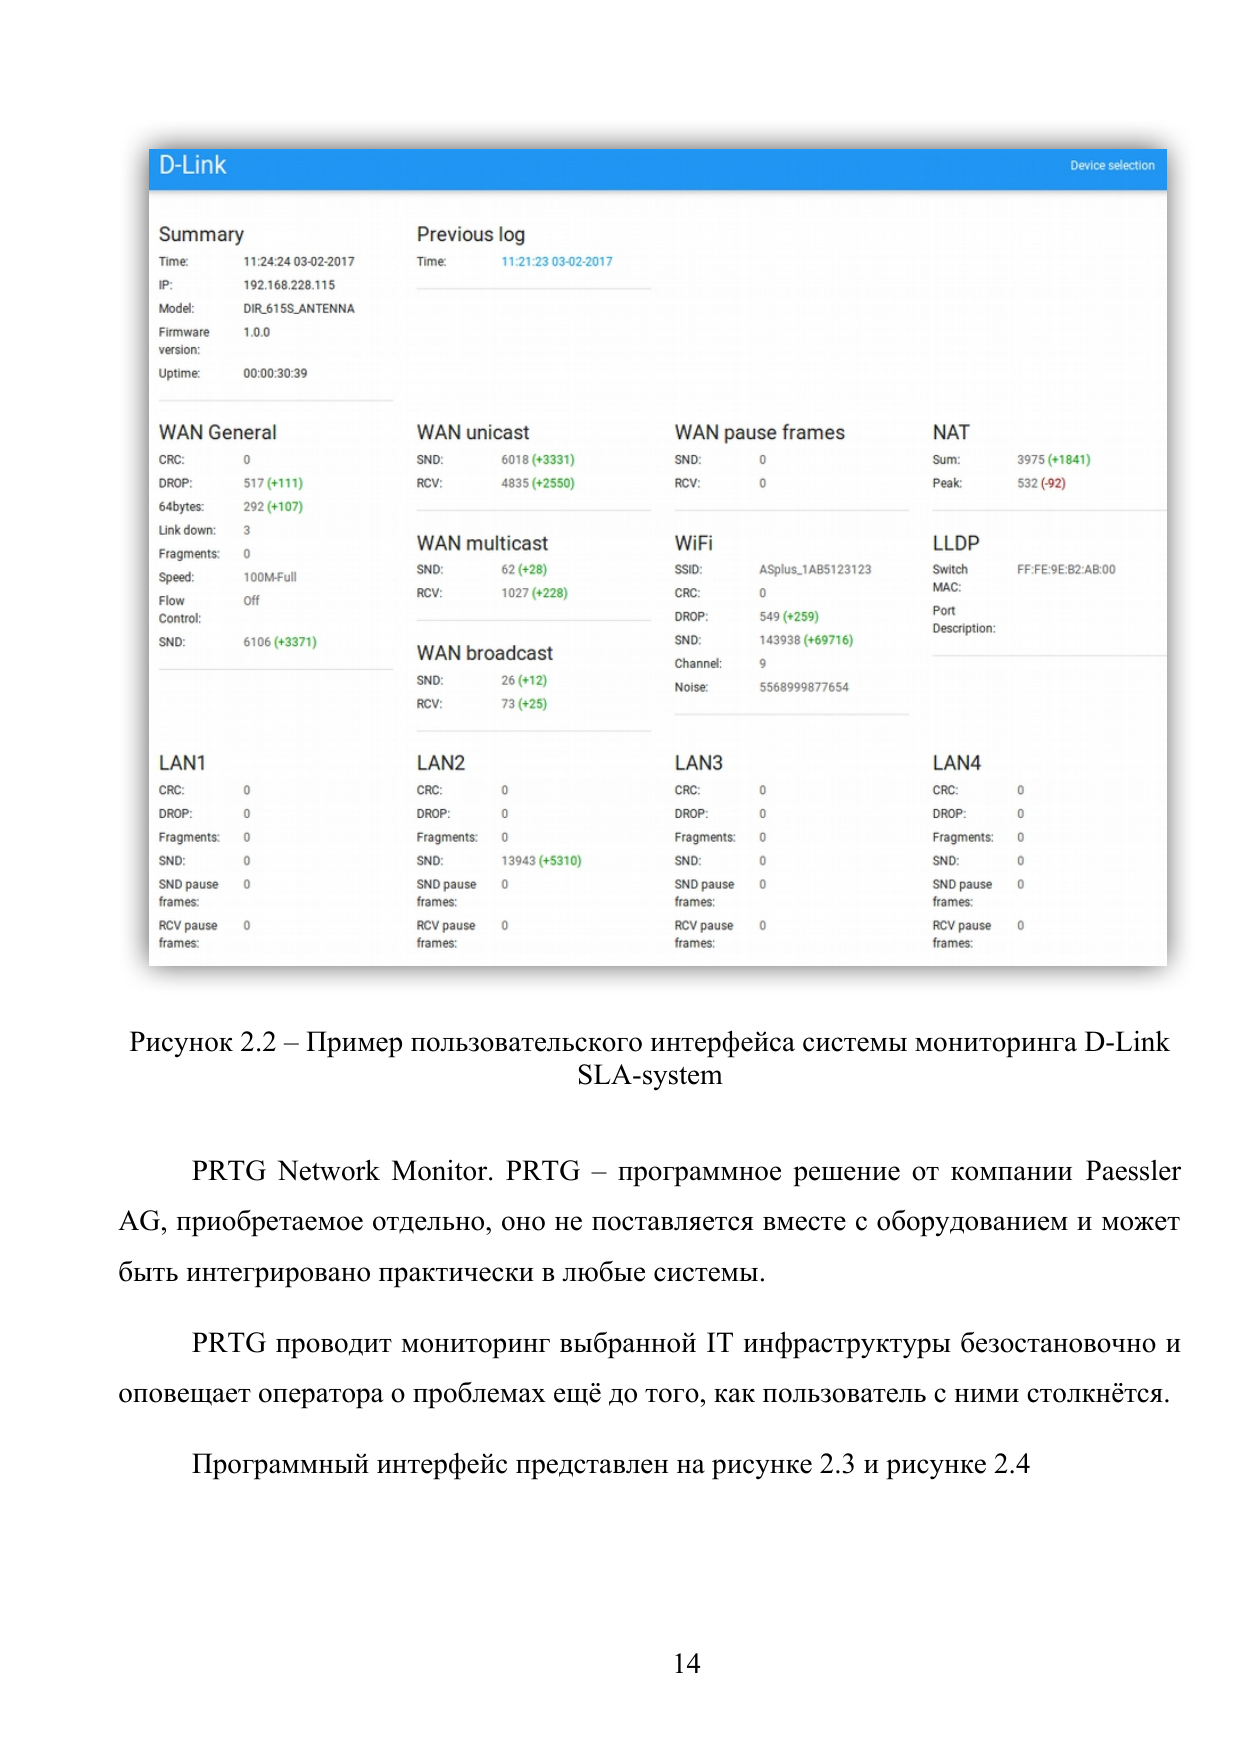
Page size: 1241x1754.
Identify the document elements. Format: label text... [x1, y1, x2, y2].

text PRTG проводит мониторинг выбранной IT инфраструктуры безостановочно и оповещает оператора о проблемах ещё до того, как пользователь с ними столкнётся. [118, 1325, 1181, 1409]
picture [149, 149, 1167, 966]
text PRTG Network Monitor. PRTG – программное решение от компании Paessler AG, приобретаемое отдельно, оно не поставляется вместе с оборудованием и может быть интегрировано практически в любые системы. [118, 1153, 1181, 1287]
text Программный интерфейс представлен на рисунке 2.3 и рисунке 2.4 [118, 1446, 1181, 1480]
